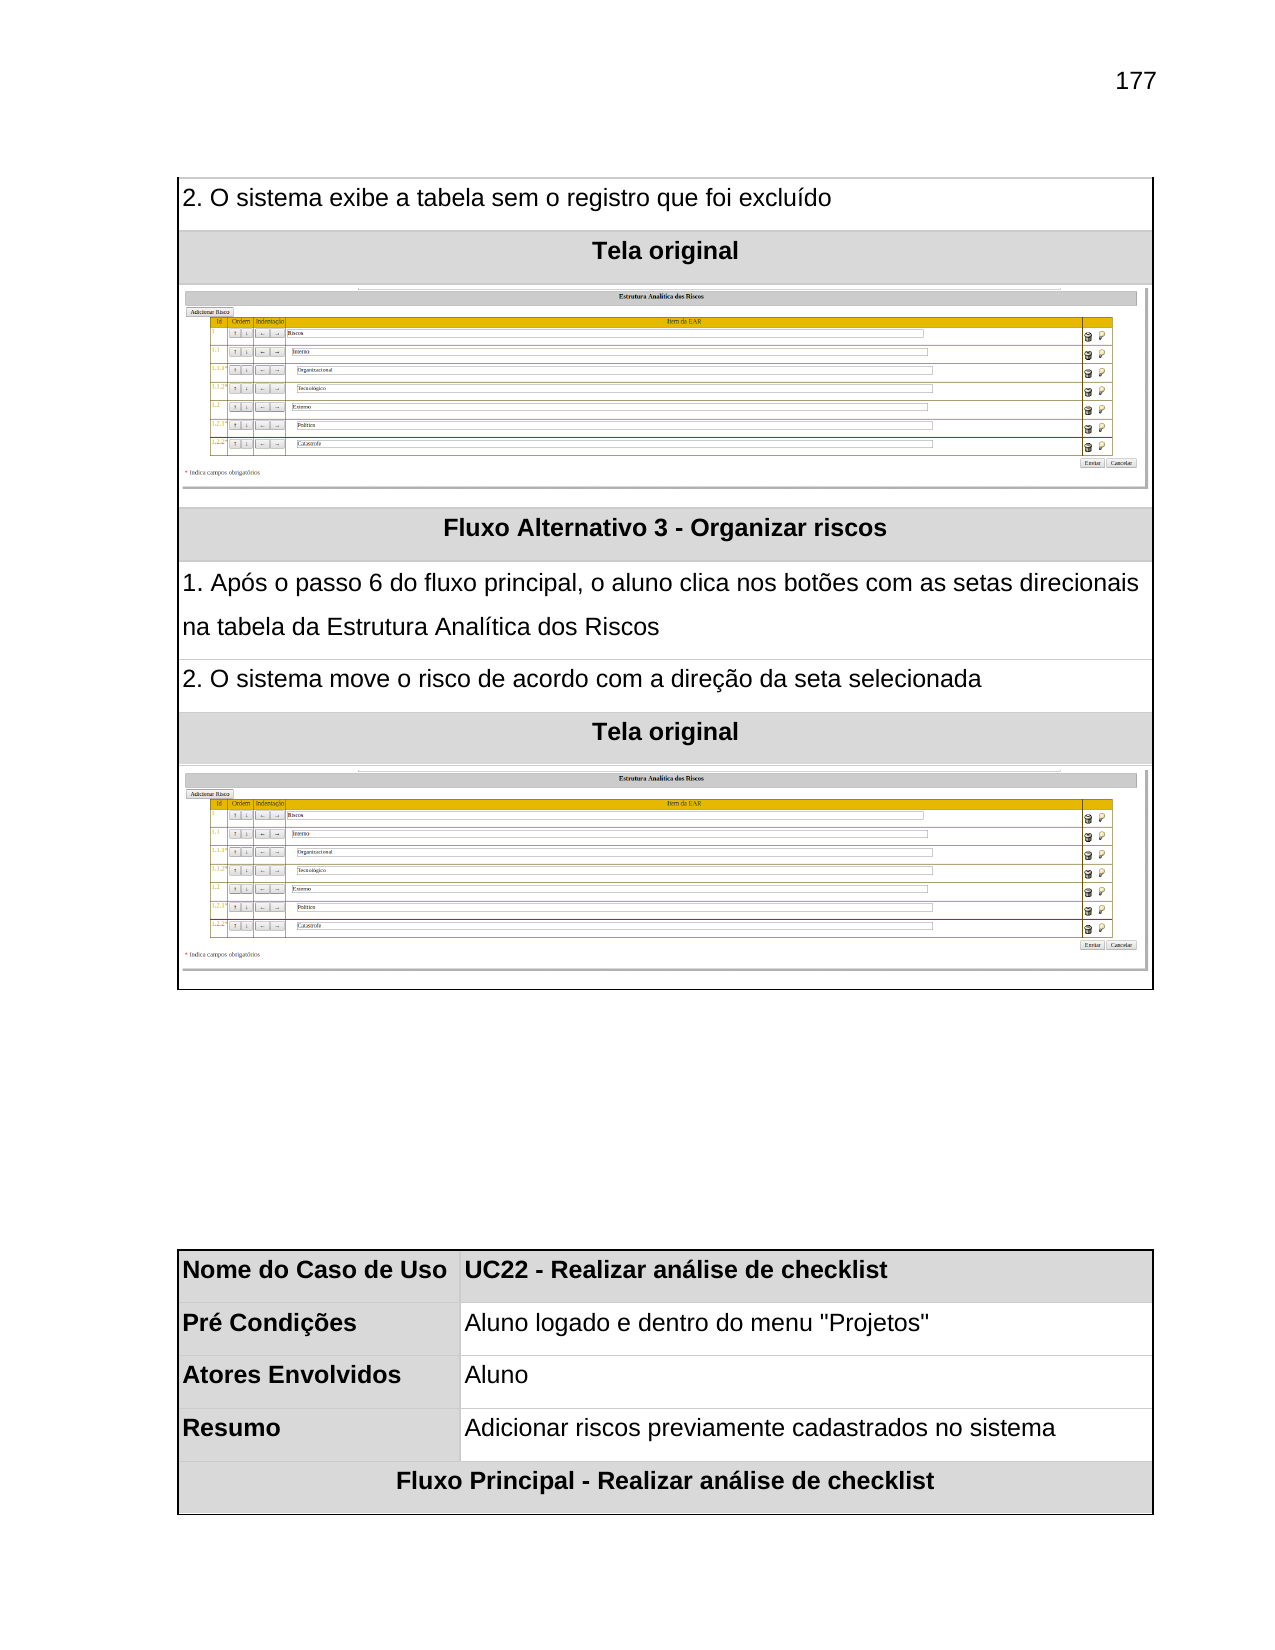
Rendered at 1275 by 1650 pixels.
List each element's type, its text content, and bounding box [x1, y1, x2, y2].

table_header UC22 - Realizar análise de checklist [461, 1251, 1152, 1302]
table_cell Tela original [179, 713, 1152, 764]
table_cell Atores Envolvidos [179, 1356, 459, 1408]
table_cell Tela original [179, 232, 1152, 283]
picture [182, 288, 1149, 489]
table_cell Fluxo Principal - Realizar análise de checklist [179, 1462, 1152, 1513]
table_cell [179, 285, 1152, 507]
table_cell Fluxo Alternativo 3 - Organizar riscos [179, 509, 1152, 560]
table_cell [179, 766, 1152, 989]
table_cell Resumo [179, 1409, 459, 1461]
table_cell Adicionar riscos previamente cadastrados no sistema [461, 1409, 1152, 1461]
table_cell Pré Condições [179, 1303, 459, 1355]
table_cell Aluno logado e dentro do menu "Projetos" [461, 1303, 1152, 1355]
table_cell Aluno [461, 1356, 1152, 1408]
table_header Nome do Caso de Uso [179, 1251, 459, 1302]
picture [182, 770, 1149, 971]
table_cell 1. Após o passo 6 do fluxo principal, o aluno clica nos botões com as setas direcionais na tabela da Estrutura Analítica dos Riscos [179, 562, 1152, 659]
table_cell 2. O sistema exibe a tabela sem o registro que foi excluído [179, 179, 1152, 230]
table_cell 2. O sistema move o risco de acordo com a direção da seta selecionada [179, 660, 1152, 712]
